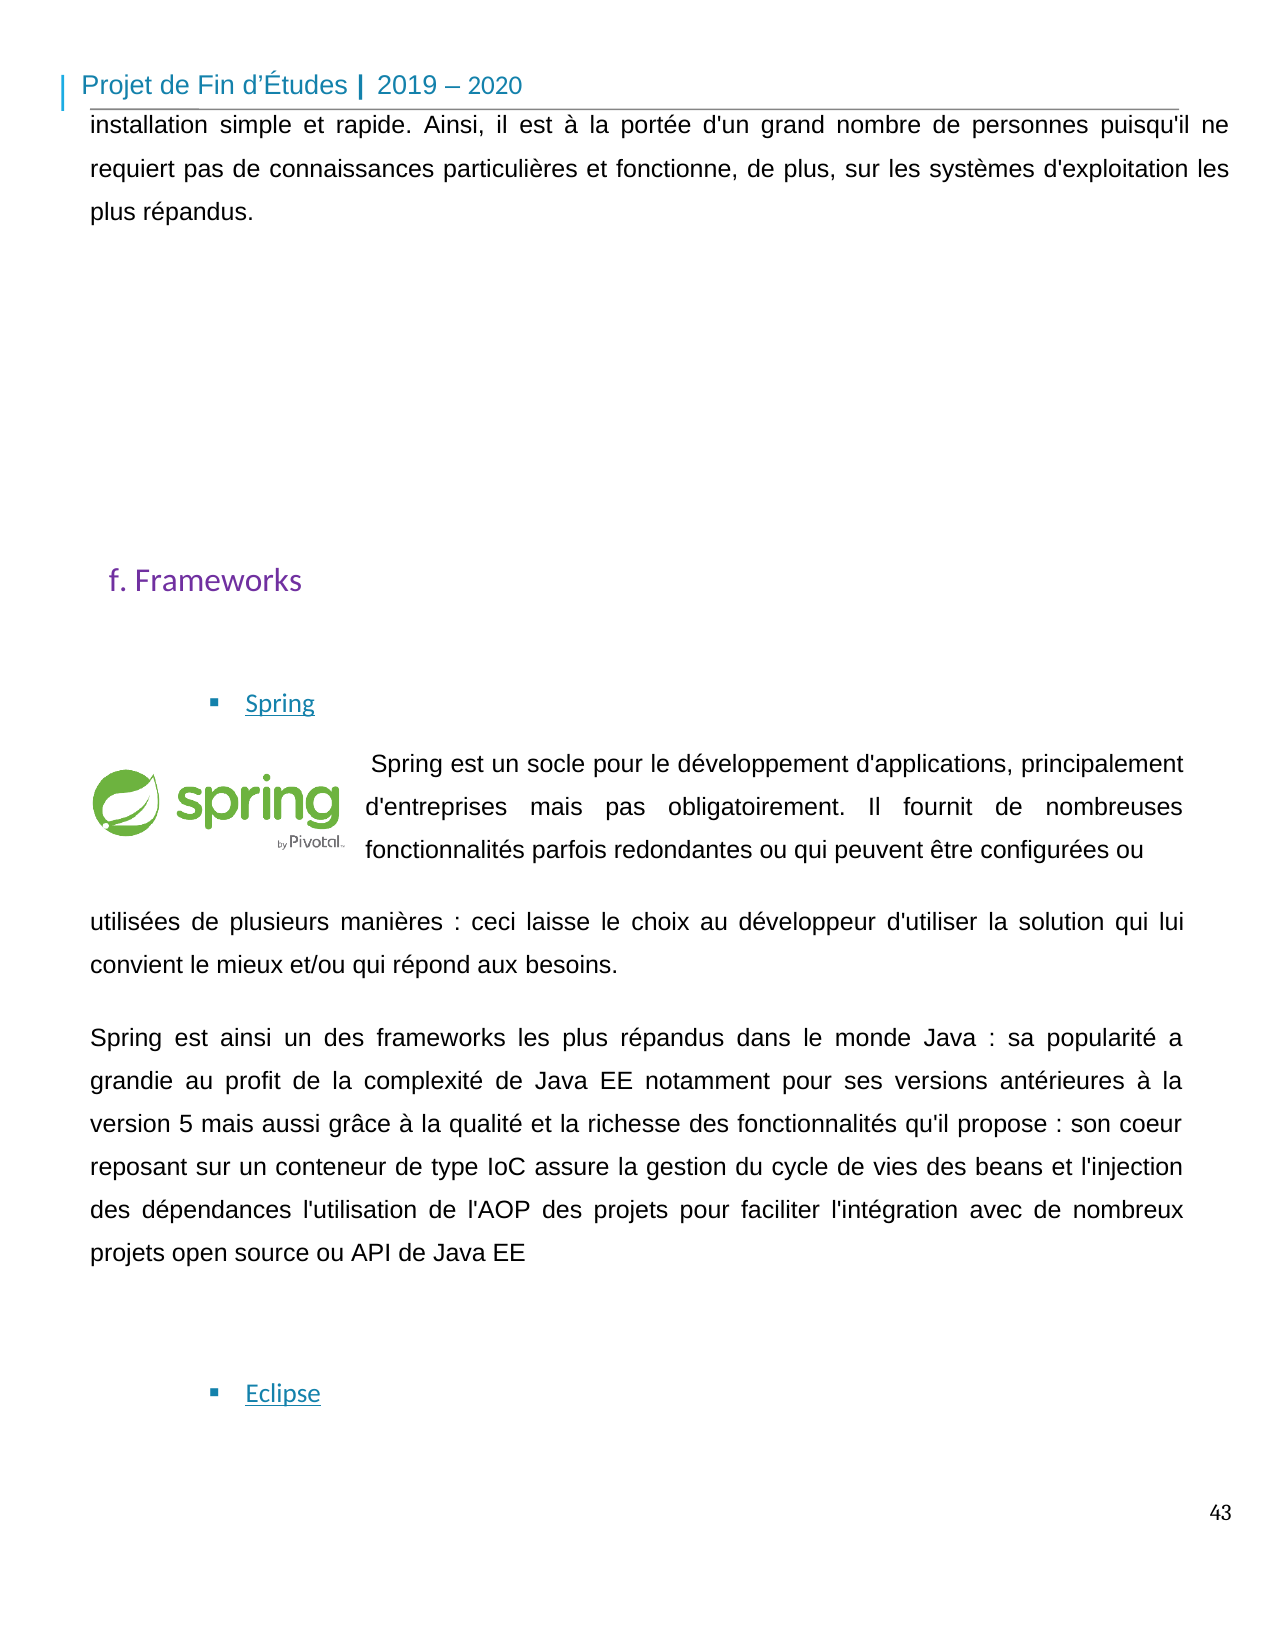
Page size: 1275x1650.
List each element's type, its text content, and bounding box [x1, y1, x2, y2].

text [90, 110, 1231, 225]
list Eclipse [208, 1376, 1231, 1409]
subtitle f. Frameworks [109, 559, 1231, 600]
list Spring [208, 686, 1231, 719]
text Spring est un socle pour le développement d'applications, principalement d'entreprises mais pas obligatoirement. Il fournit de nombreuses fonctionnalités parfois redondantes ou qui peuvent être configurées ou [365, 748, 1184, 863]
text utilisées de plusieurs manières : ceci laisse le choix au développeur d'utiliser la solution qui lui convient le mieux et/ou qui répond aux besoins. [90, 907, 1185, 979]
picture [92, 769, 345, 850]
text Spring est ainsi un des frameworks les plus répandus dans le monde Java : sa popularité a grandie au profit de la complexité de Java EE notamment pour ses versions antérieures à la version 5 mais aussi grâce à la qualité et la richesse des fonctionnalités qu'il propose : son coeur reposant sur un conteneur de type IoC assure la gestion du cycle de vies des beans et l'injection des dépendances l'utilisation de l'AOP des projets pour faciliter l'intégration avec de nombreux projets open source ou API de Java EE [90, 1022, 1185, 1267]
